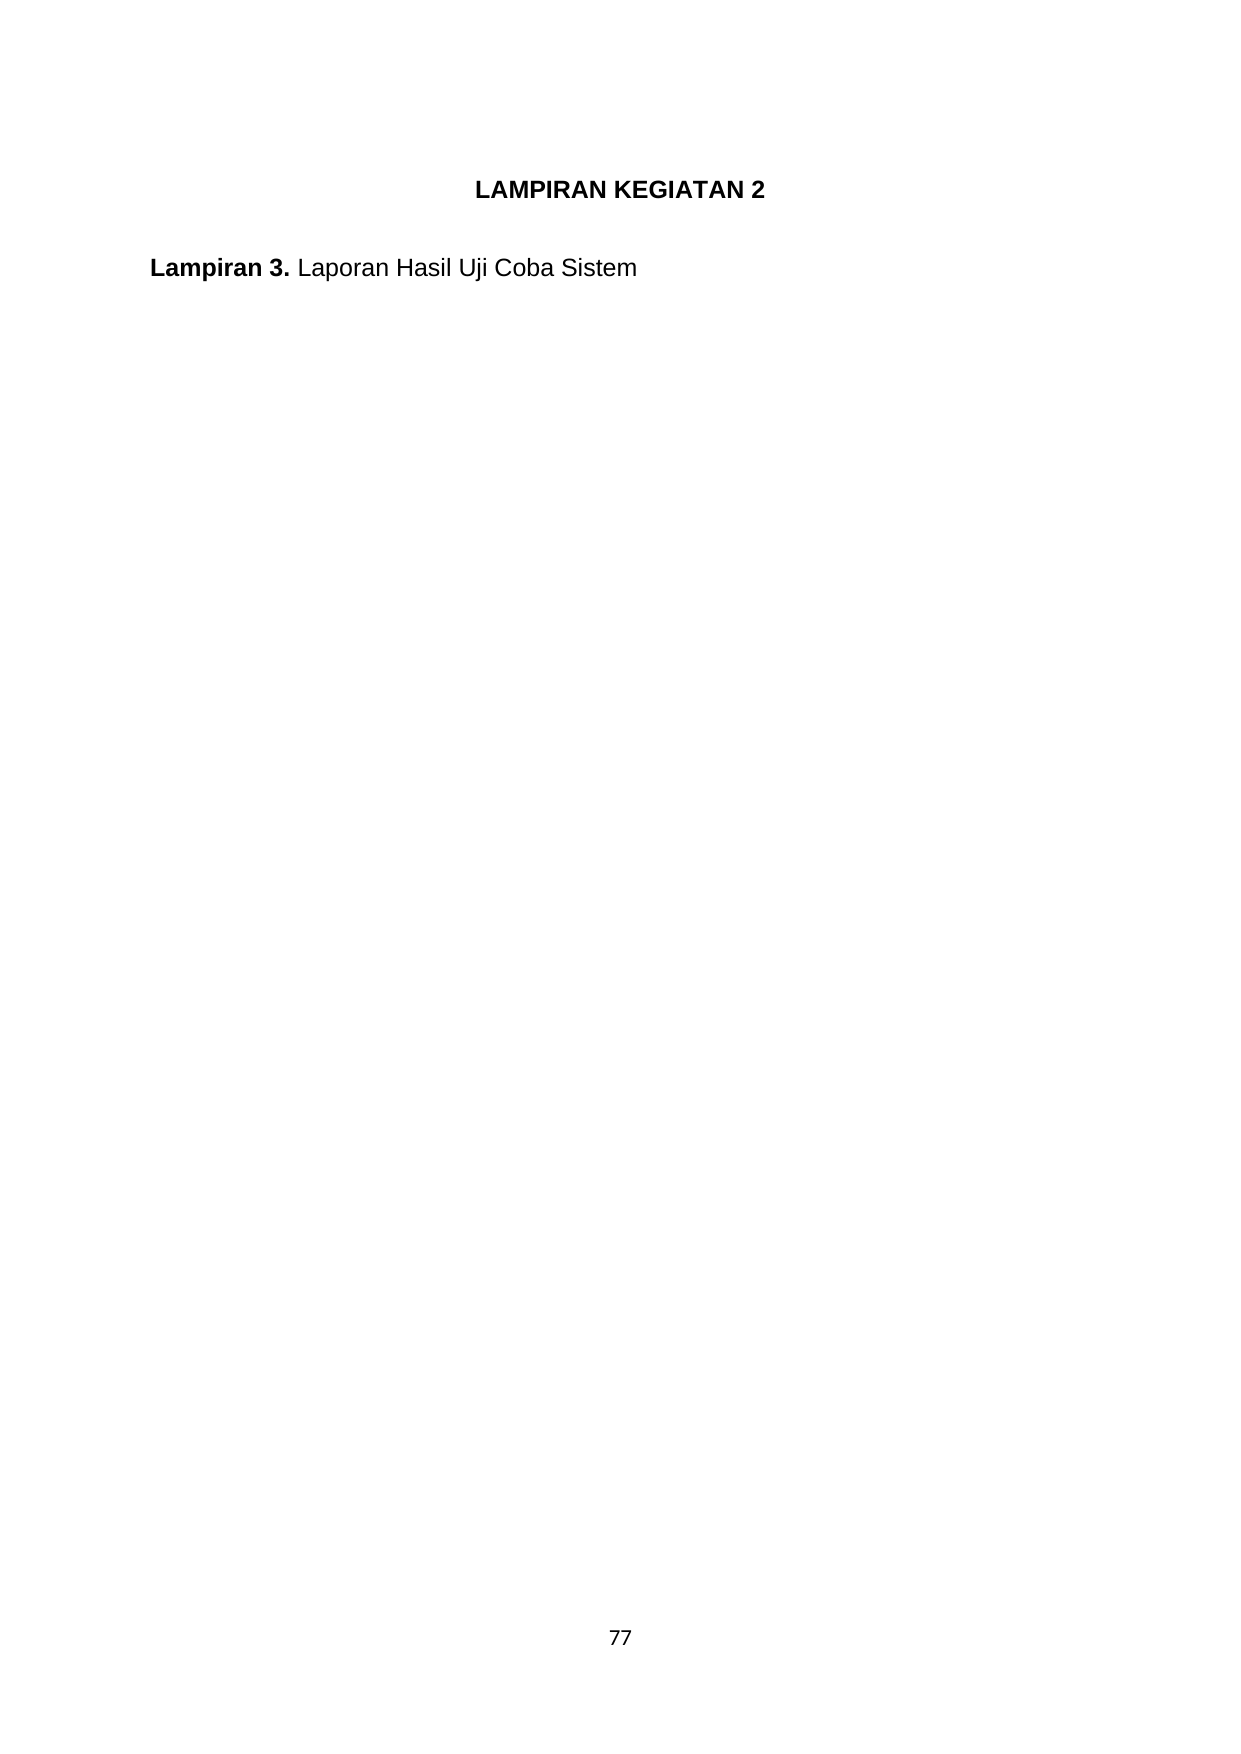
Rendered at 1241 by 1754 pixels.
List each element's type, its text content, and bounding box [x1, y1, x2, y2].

subtitle Lampiran 3. Laporan Hasil Uji Coba Sistem [150, 253, 1090, 282]
subtitle LAMPIRAN KEGIATAN 2 [150, 175, 1090, 204]
